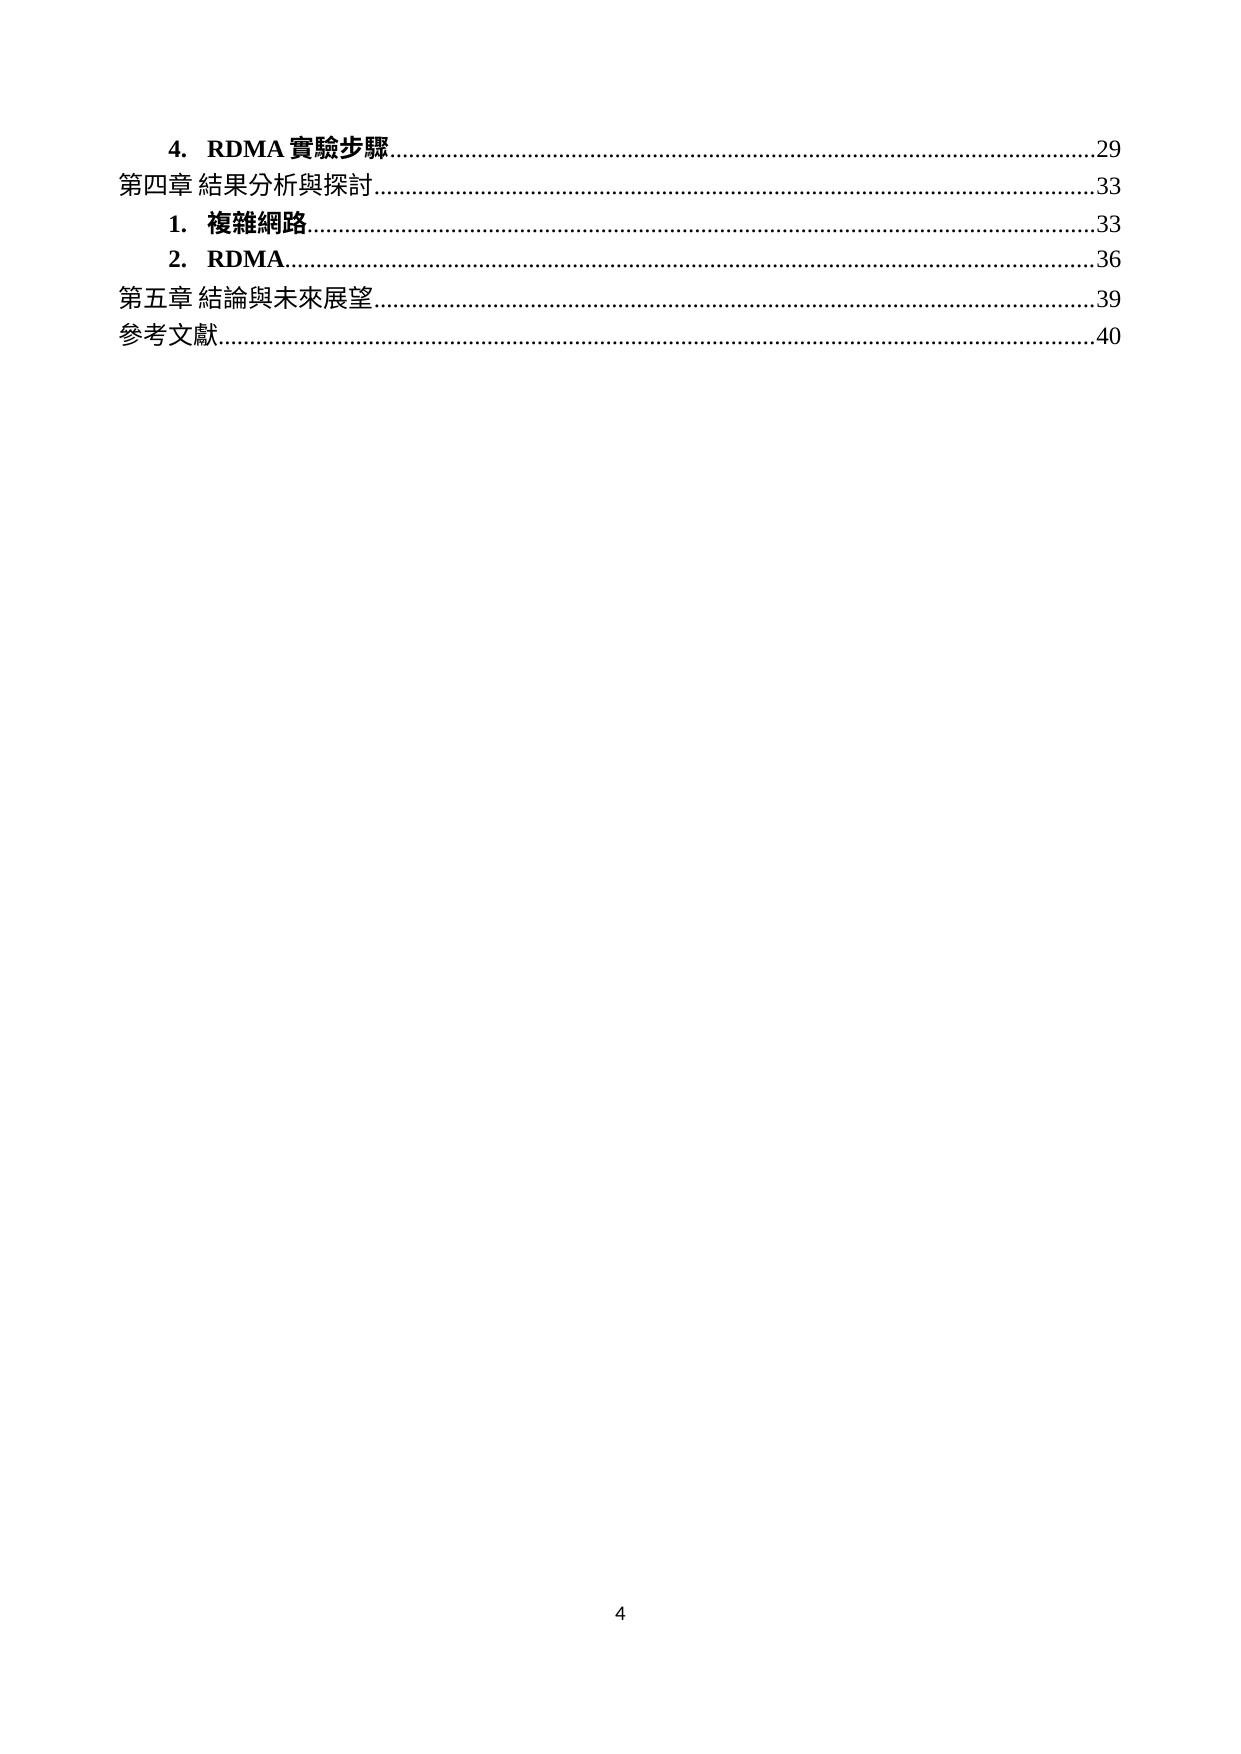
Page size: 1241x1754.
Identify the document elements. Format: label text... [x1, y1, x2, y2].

text 1. 複雜網路 33 [168, 203, 1122, 240]
text 2. RDMA 36 [168, 240, 1122, 278]
text 第四章 結果分析與探討 33 [118, 165, 1122, 203]
text 參考文獻 40 [118, 315, 1122, 353]
text 4. RDMA實驗步驟 29 [168, 128, 1122, 165]
text 第五章 結論與未來展望 39 [118, 278, 1122, 315]
